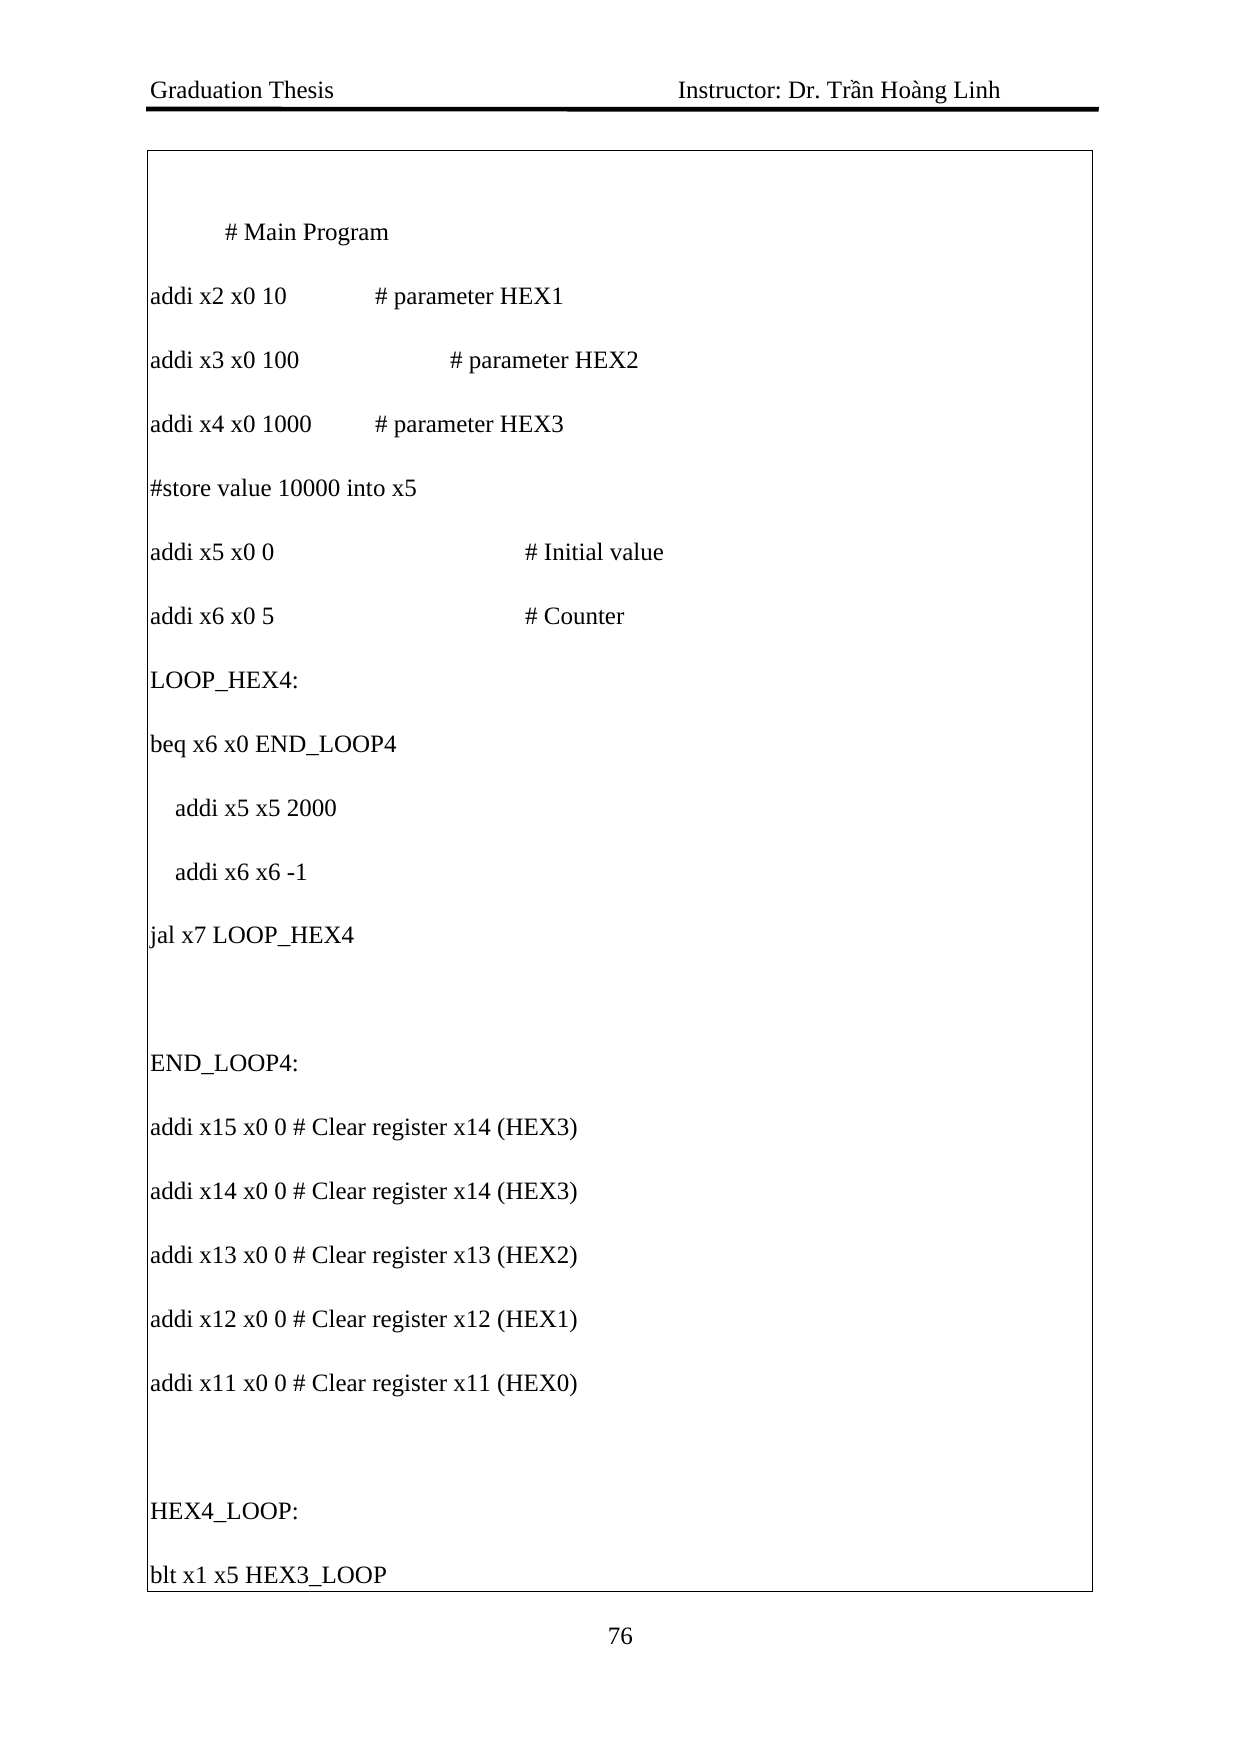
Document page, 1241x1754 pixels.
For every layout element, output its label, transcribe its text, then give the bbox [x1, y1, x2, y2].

text addi x14 x0 0 # Clear register x14 (HEX3) [148, 1173, 1092, 1205]
text addi x5 x0 0 # Initial value [148, 534, 1092, 566]
text addi x6 x0 5 # Counter [148, 598, 1092, 629]
text addi x2 x0 10 # parameter HEX1 [148, 278, 1092, 310]
text # Main Program [148, 214, 1092, 246]
text addi x11 x0 0 # Clear register x11 (HEX0) [148, 1365, 1092, 1397]
text addi x15 x0 0 # Clear register x14 (HEX3) [148, 1109, 1092, 1141]
text HEX4_LOOP: [148, 1493, 1092, 1525]
text addi x5 x5 2000 [148, 789, 1092, 821]
text addi x3 x0 100 # parameter HEX2 [148, 342, 1092, 374]
text addi x13 x0 0 # Clear register x13 (HEX2) [148, 1237, 1092, 1269]
text jal x7 LOOP_HEX4 [148, 917, 1092, 949]
text addi x6 x6 -1 [148, 853, 1092, 885]
text addi x4 x0 1000 # parameter HEX3 [148, 406, 1092, 438]
text blt x1 x5 HEX3_LOOP [148, 1557, 1092, 1591]
text LOOP_HEX4: [148, 662, 1092, 693]
text addi x12 x0 0 # Clear register x12 (HEX1) [148, 1301, 1092, 1333]
text #store value 10000 into x5 [148, 470, 1092, 502]
text beq x6 x0 END_LOOP4 [148, 726, 1092, 757]
text END_LOOP4: [148, 1045, 1092, 1077]
